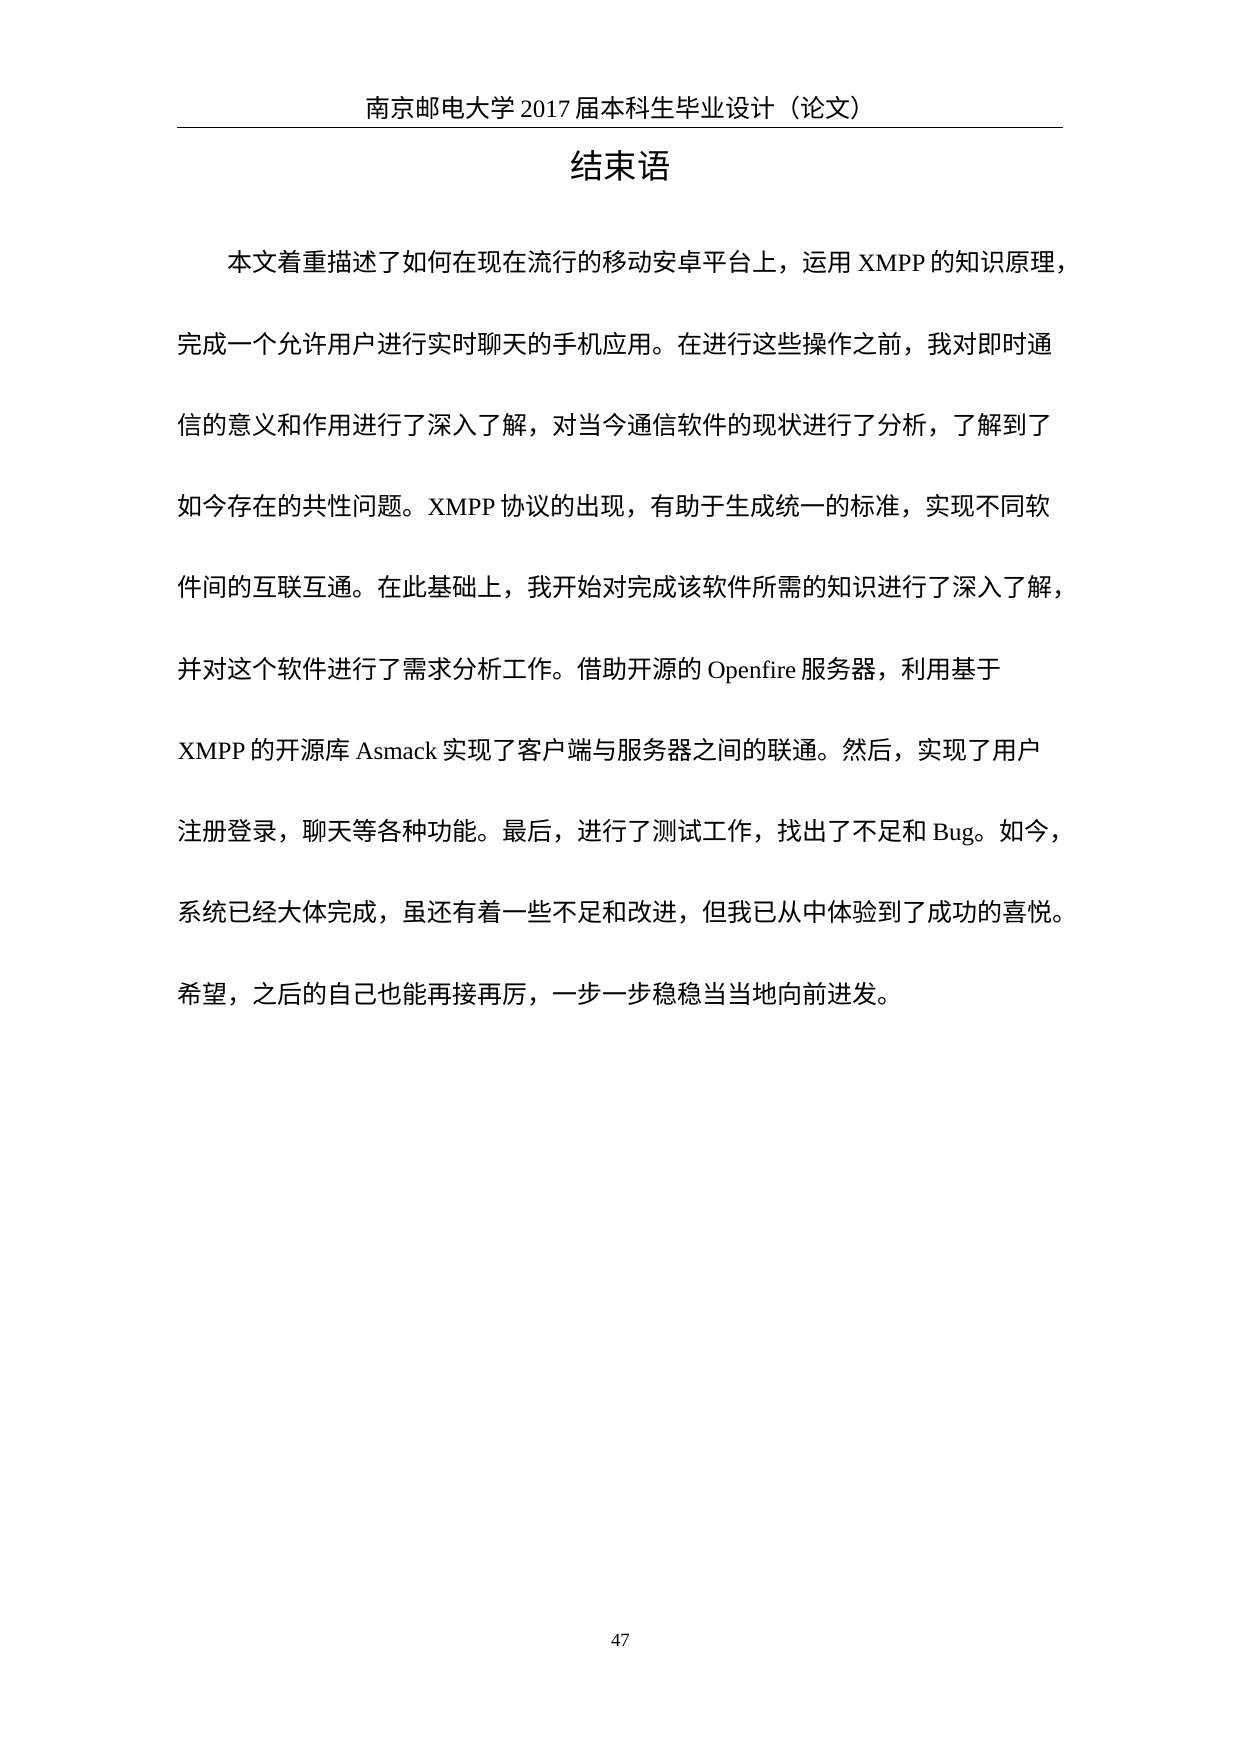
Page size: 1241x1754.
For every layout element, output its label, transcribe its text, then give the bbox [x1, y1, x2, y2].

subtitle 结束语 [177, 131, 1063, 196]
text 本文着重描述了如何在现在流行的移动安卓平台上，运用XMPP的知识原理，完成一个允许用户进行实时聊天的手机应用。在进行这些操作之前，我对即时通信的意义和作用进行了深入了解，对当今通信软件的现状进行了分析，了解到了如今存在的共性问题。XMPP协议的出现，有助于生成统一的标准，实现不同软件间的互联互通。在此基础上，我开始对完成该软件所需的知识进行了深入了解，并对这个软件进行了需求分析工作。借助开源的Openfire服务器，利用基于XMPP的开源库Asmack实现了客户端与服务器之间的联通。然后，实现了用户注册登录，聊天等各种功能。最后，进行了测试工作，找出了不足和Bug。如今，系统已经大体完成，虽还有着一些不足和改进，但我已从中体验到了成功的喜悦。希望，之后的自己也能再接再厉，一步一步稳稳当当地向前进发。 [177, 228, 1063, 1025]
